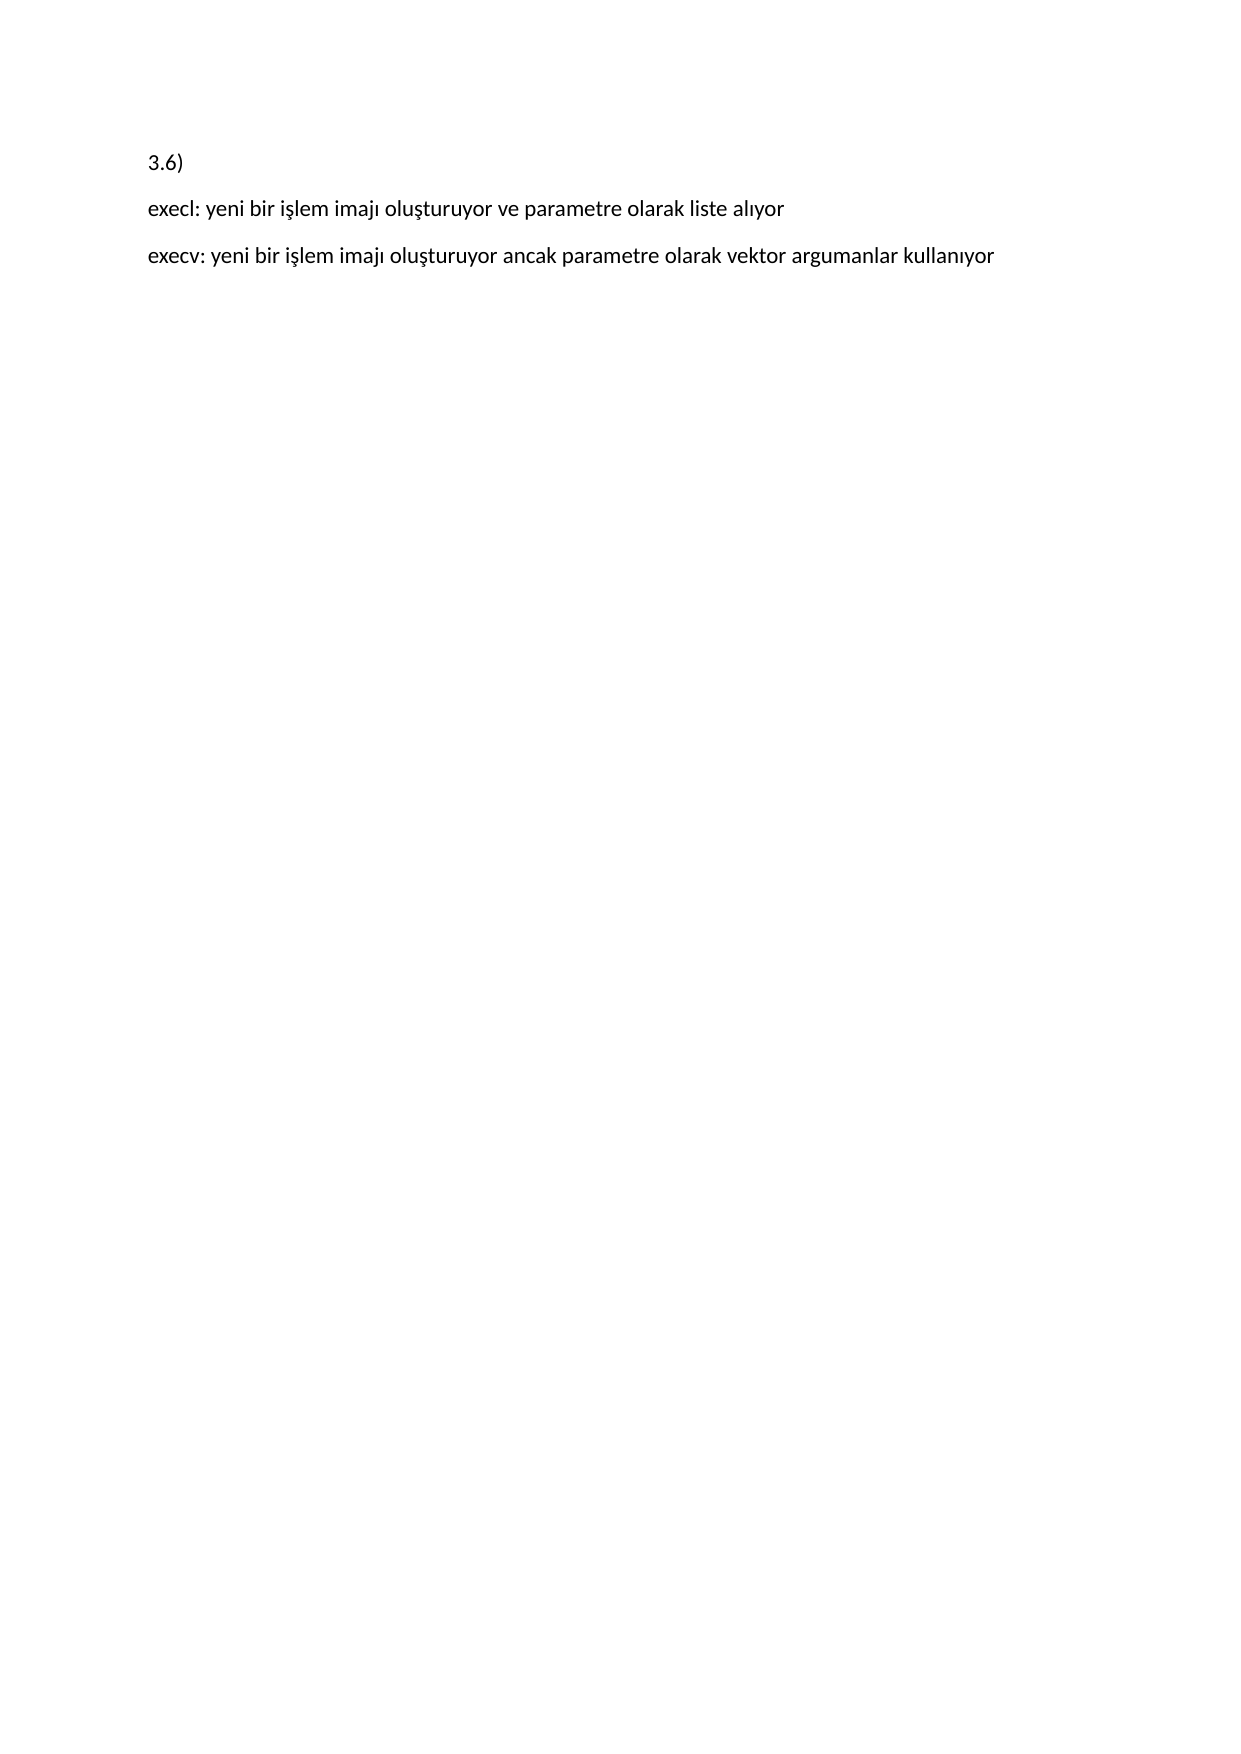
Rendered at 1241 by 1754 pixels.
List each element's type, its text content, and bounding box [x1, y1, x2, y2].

text execl: yeni bir işlem imajı oluşturuyor ve parametre olarak liste alıyor [148, 194, 1093, 222]
text execv: yeni bir işlem imajı oluşturuyor ancak parametre olarak vektor argumanlar kullanıyor [148, 241, 1093, 269]
text 3.6) [148, 148, 1093, 176]
